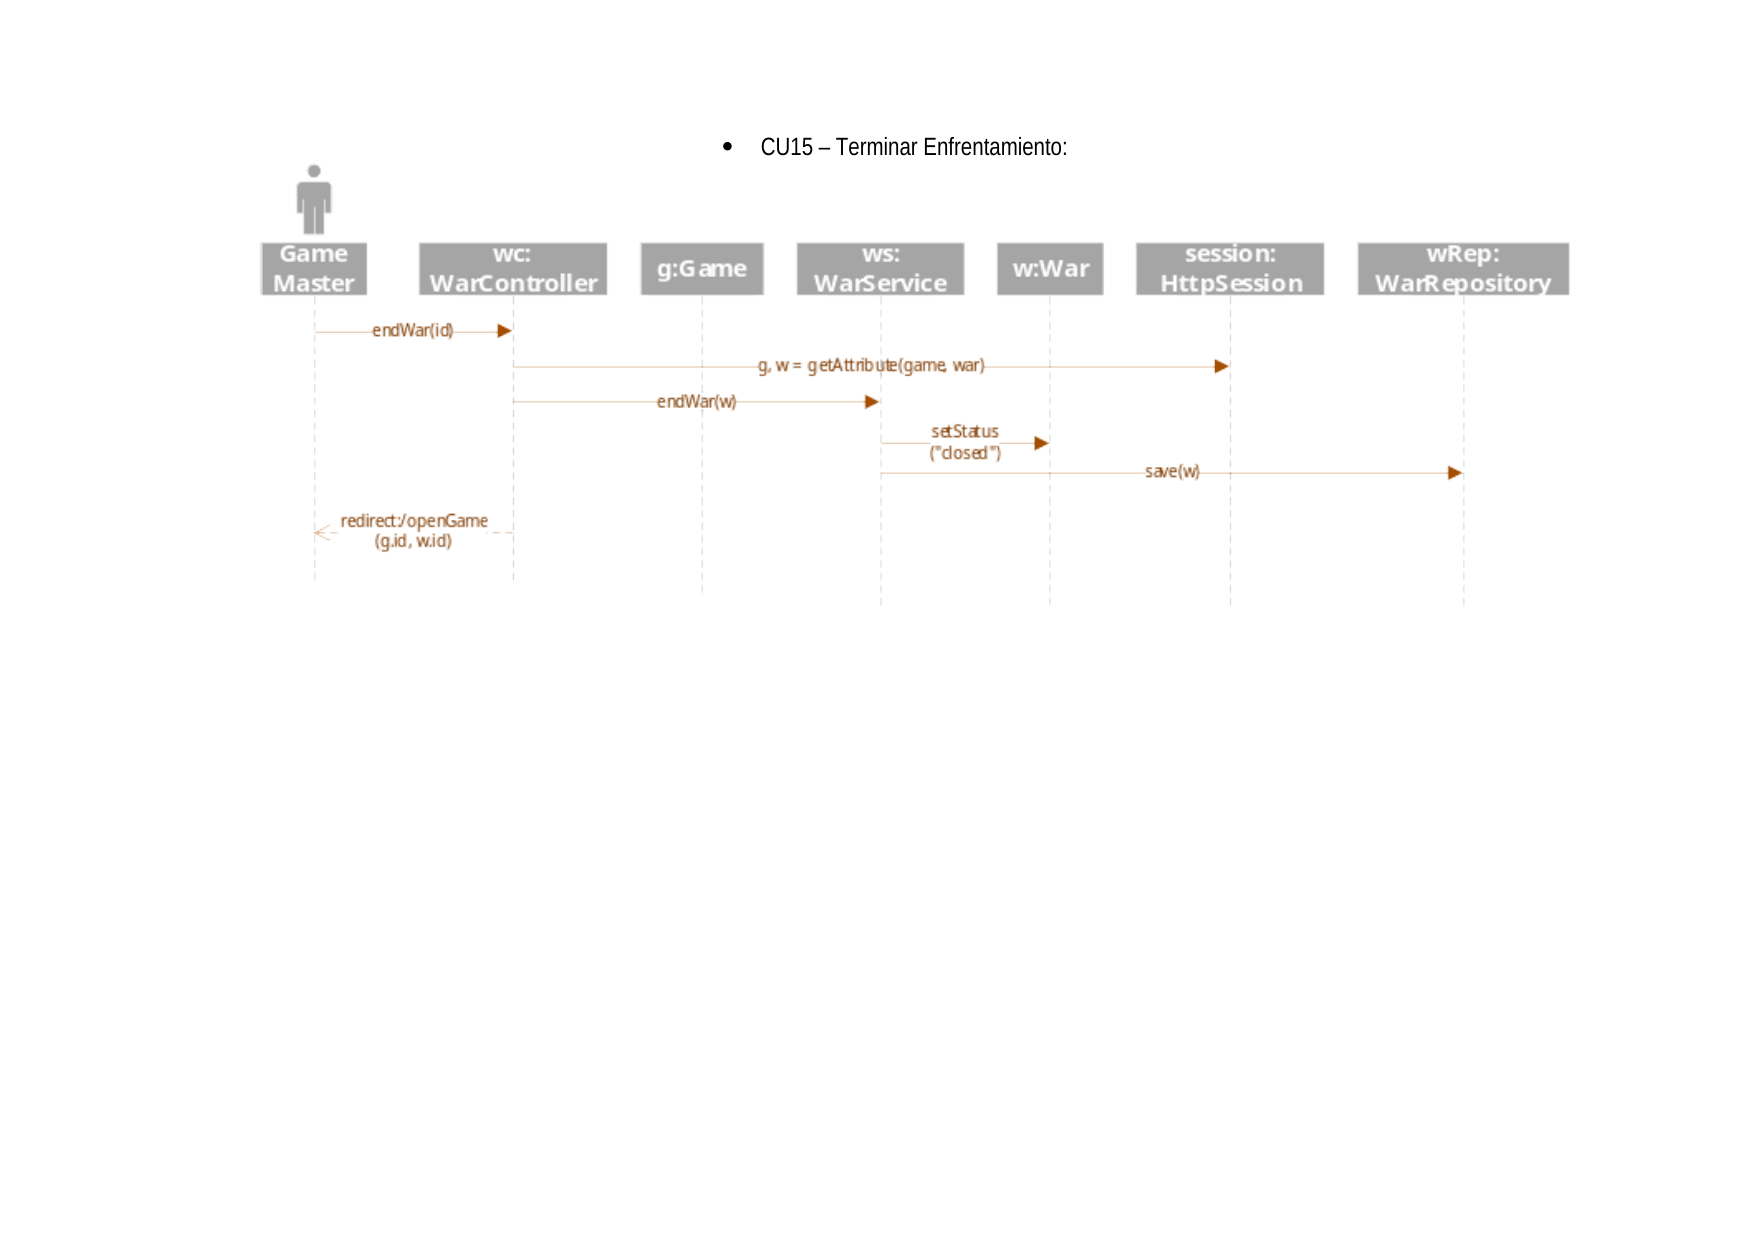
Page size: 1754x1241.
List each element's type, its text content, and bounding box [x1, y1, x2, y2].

list CU15 – Terminar Enfrentamiento: [112, 132, 1679, 161]
